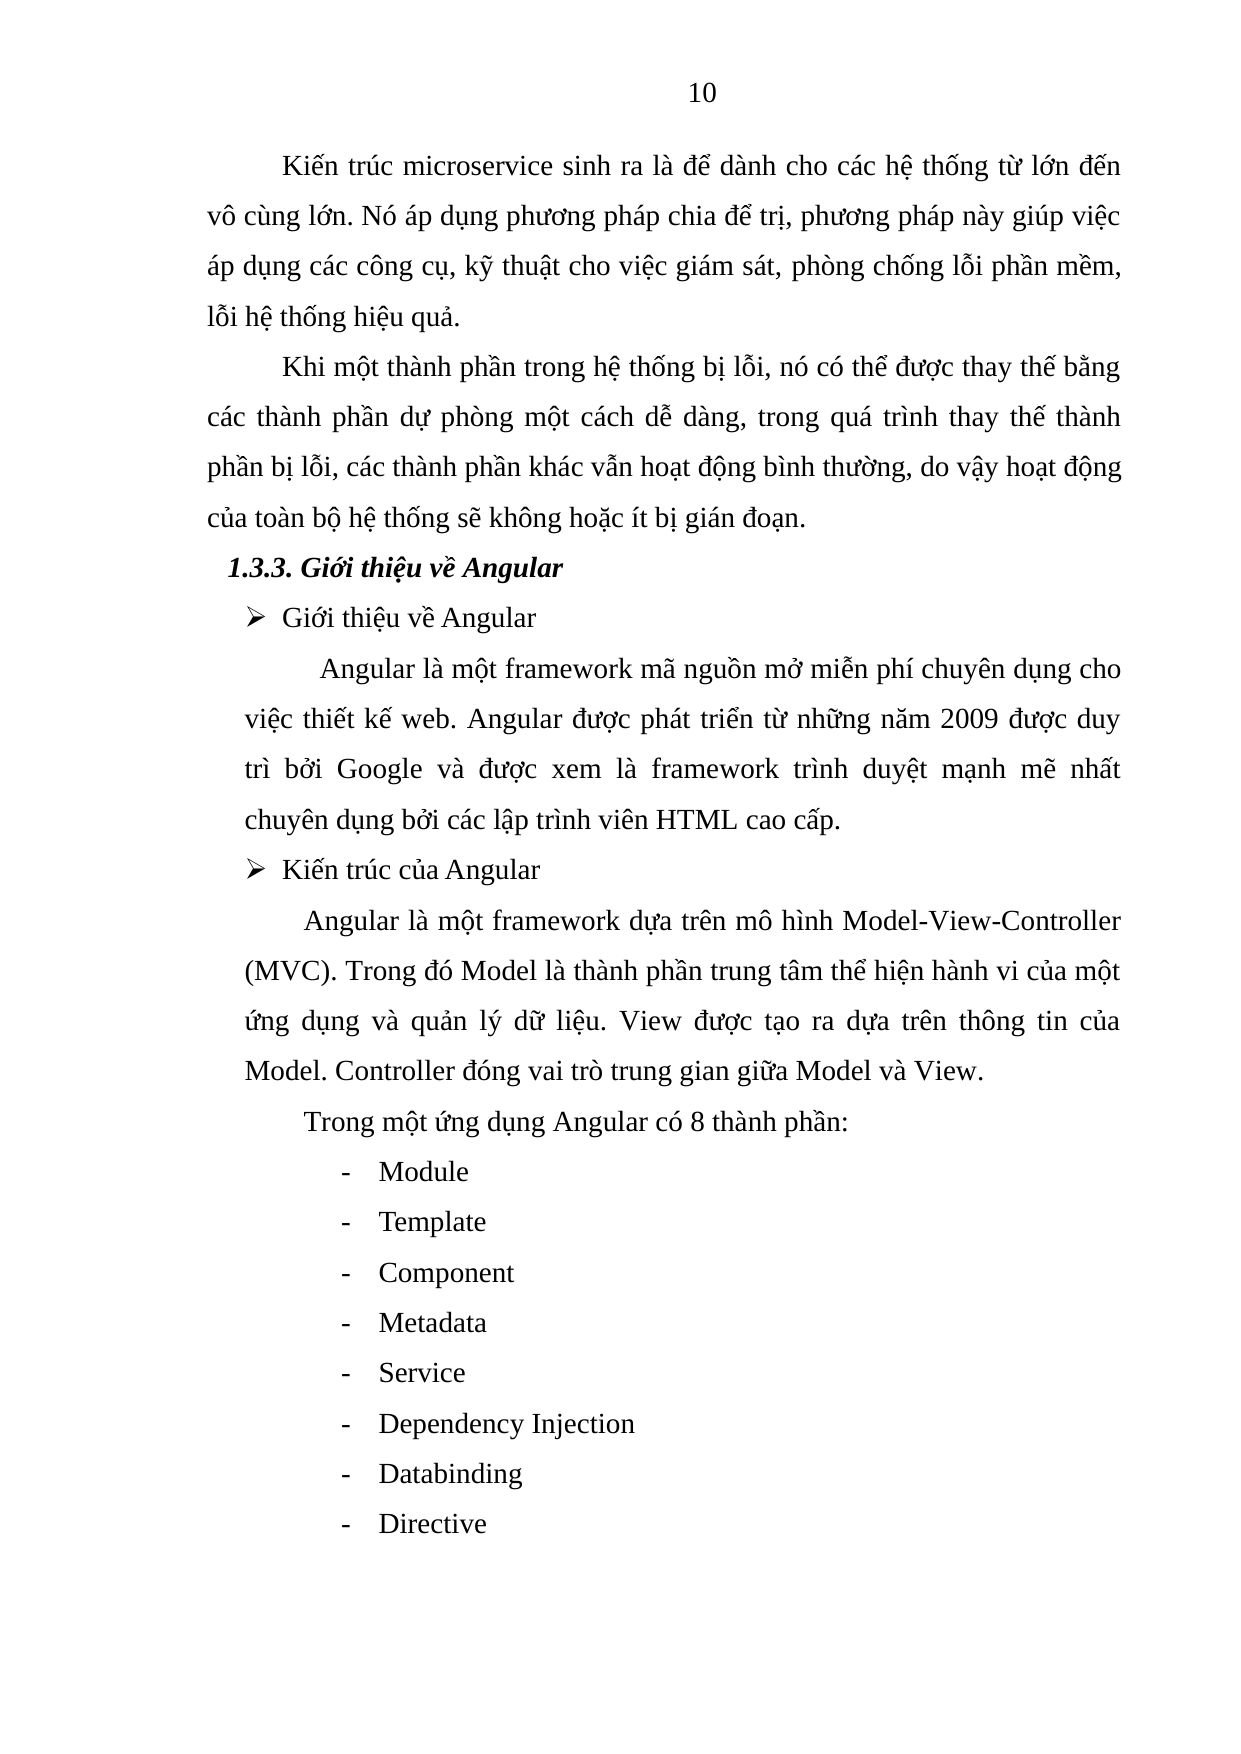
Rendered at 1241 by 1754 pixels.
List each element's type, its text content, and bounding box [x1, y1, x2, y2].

text Angular là một framework mã nguồn mở miễn phí chuyên dụng cho việc thiết kế web. Angular được phát triển từ những năm 2009 được duy trì bởi Google và được xem là framework trình duyệt mạnh mẽ nhất chuyên dụng bởi các lập trình viên HTML cao cấp. [244, 651, 1122, 835]
list Directive [341, 1506, 1122, 1540]
list Module [341, 1154, 1122, 1188]
list Dependency Injection [341, 1406, 1122, 1439]
subtitle Giới thiệu về Angular [227, 550, 1122, 584]
list Databinding [341, 1456, 1122, 1489]
text Angular là một framework dựa trên mô hình Model-View-Controller (MVC). Trong đó Model là thành phần trung tâm thể hiện hành vi của một ứng dụng và quản lý dữ liệu. View được tạo ra dựa trên thông tin của Model. Controller đóng vai trò trung gian giữa Model và View. [244, 903, 1122, 1087]
list Giới thiệu về Angular [244, 601, 1122, 634]
text Kiến trúc microservice sinh ra là để dành cho các hệ thống từ lớn đến vô cùng lớn. Nó áp dụng phương pháp chia để trị, phương pháp này giúp việc áp dụng các công cụ, kỹ thuật cho việc giám sát, phòng chống lỗi phần mềm, lỗi hệ thống hiệu quả. [207, 148, 1122, 332]
list Component [341, 1255, 1122, 1288]
text Trong một ứng dụng Angular có 8 thành phần: [244, 1104, 1122, 1137]
list Service [341, 1355, 1122, 1389]
list Kiến trúc của Angular [244, 852, 1122, 886]
list Template [341, 1204, 1122, 1238]
text Khi một thành phần trong hệ thống bị lỗi, nó có thể được thay thế bằng các thành phần dự phòng một cách dễ dàng, trong quá trình thay thế thành phần bị lỗi, các thành phần khác vẫn hoạt động bình thường, do vậy hoạt động của toàn bộ hệ thống sẽ không hoặc ít bị gián đoạn. [207, 349, 1122, 533]
list Metadata [341, 1305, 1122, 1339]
